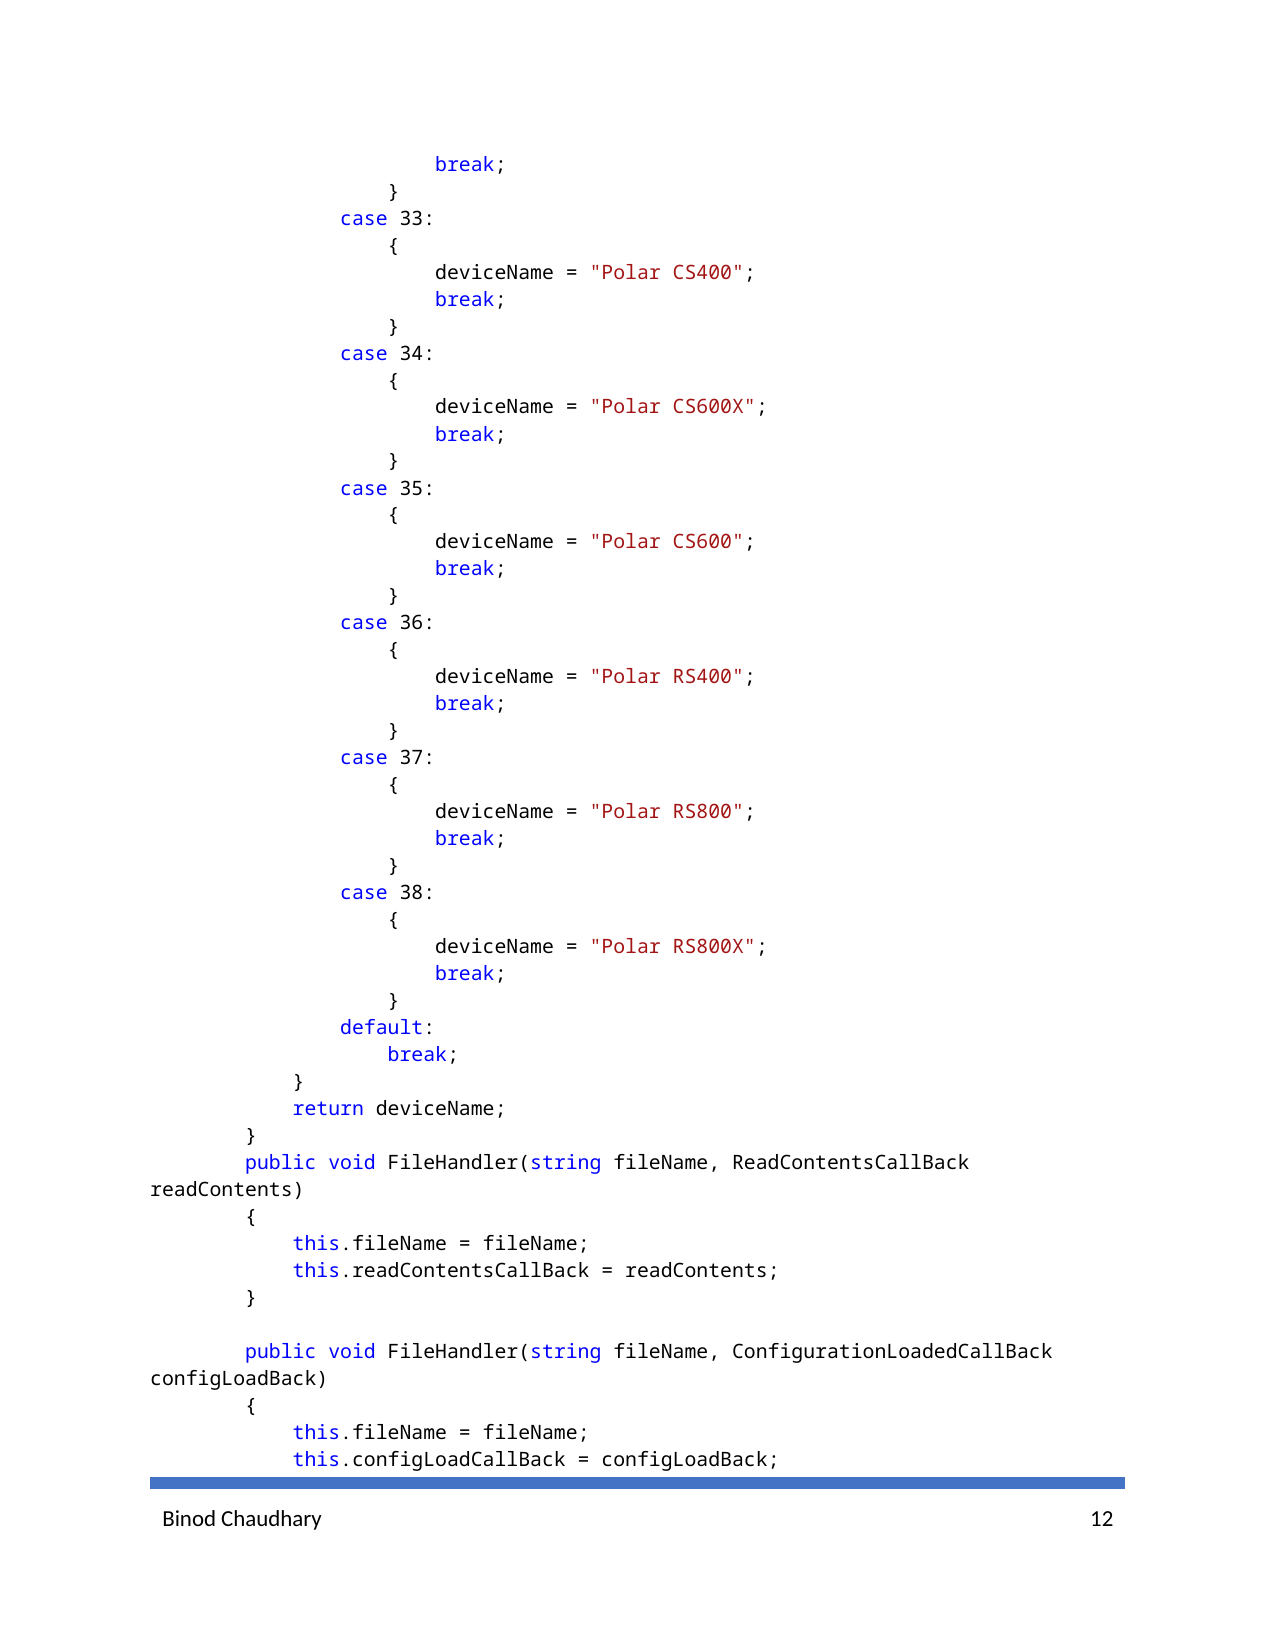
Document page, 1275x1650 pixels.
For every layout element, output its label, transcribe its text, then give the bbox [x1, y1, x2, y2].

text { [150, 366, 1125, 393]
text break; [150, 824, 1125, 851]
text break; [150, 959, 1125, 986]
text } [150, 1121, 1125, 1148]
text this.configLoadCallBack = configLoadBack; [150, 1445, 1125, 1472]
text case 35: [150, 474, 1125, 501]
text case 34: [150, 339, 1125, 366]
text this.fileName = fileName; [150, 1229, 1125, 1256]
text break; [150, 1040, 1125, 1067]
text } [150, 1067, 1125, 1094]
text return deviceName; [150, 1094, 1125, 1121]
text } [150, 312, 1125, 339]
text { [150, 771, 1125, 797]
text { [150, 501, 1125, 528]
text break; [150, 150, 1125, 177]
text deviceName = "Polar RS800"; [150, 797, 1125, 824]
text { [150, 1202, 1125, 1229]
text } [150, 717, 1125, 743]
text } [150, 177, 1125, 204]
text } [150, 851, 1125, 878]
text break; [150, 285, 1125, 312]
text public void FileHandler(string fileName, ConfigurationLoadedCallBack configLoadBack) [150, 1337, 1125, 1391]
text break; [150, 555, 1125, 582]
text case 38: [150, 878, 1125, 905]
text deviceName = "Polar RS400"; [150, 663, 1125, 689]
text { [150, 1391, 1125, 1418]
text break; [150, 420, 1125, 447]
text deviceName = "Polar CS600X"; [150, 393, 1125, 420]
text deviceName = "Polar RS800X"; [150, 932, 1125, 959]
text break; [150, 689, 1125, 717]
text deviceName = "Polar CS400"; [150, 258, 1125, 285]
text public void FileHandler(string fileName, ReadContentsCallBack readContents) [150, 1148, 1125, 1202]
text } [150, 1283, 1125, 1310]
text deviceName = "Polar CS600"; [150, 528, 1125, 555]
text this.fileName = fileName; [150, 1418, 1125, 1445]
text { [150, 905, 1125, 932]
text { [150, 636, 1125, 663]
text this.readContentsCallBack = readContents; [150, 1256, 1125, 1283]
text case 36: [150, 609, 1125, 636]
text } [150, 447, 1125, 474]
text case 33: [150, 204, 1125, 231]
text default: [150, 1013, 1125, 1040]
text } [150, 582, 1125, 609]
text case 37: [150, 743, 1125, 771]
text { [150, 231, 1125, 258]
text } [150, 986, 1125, 1013]
